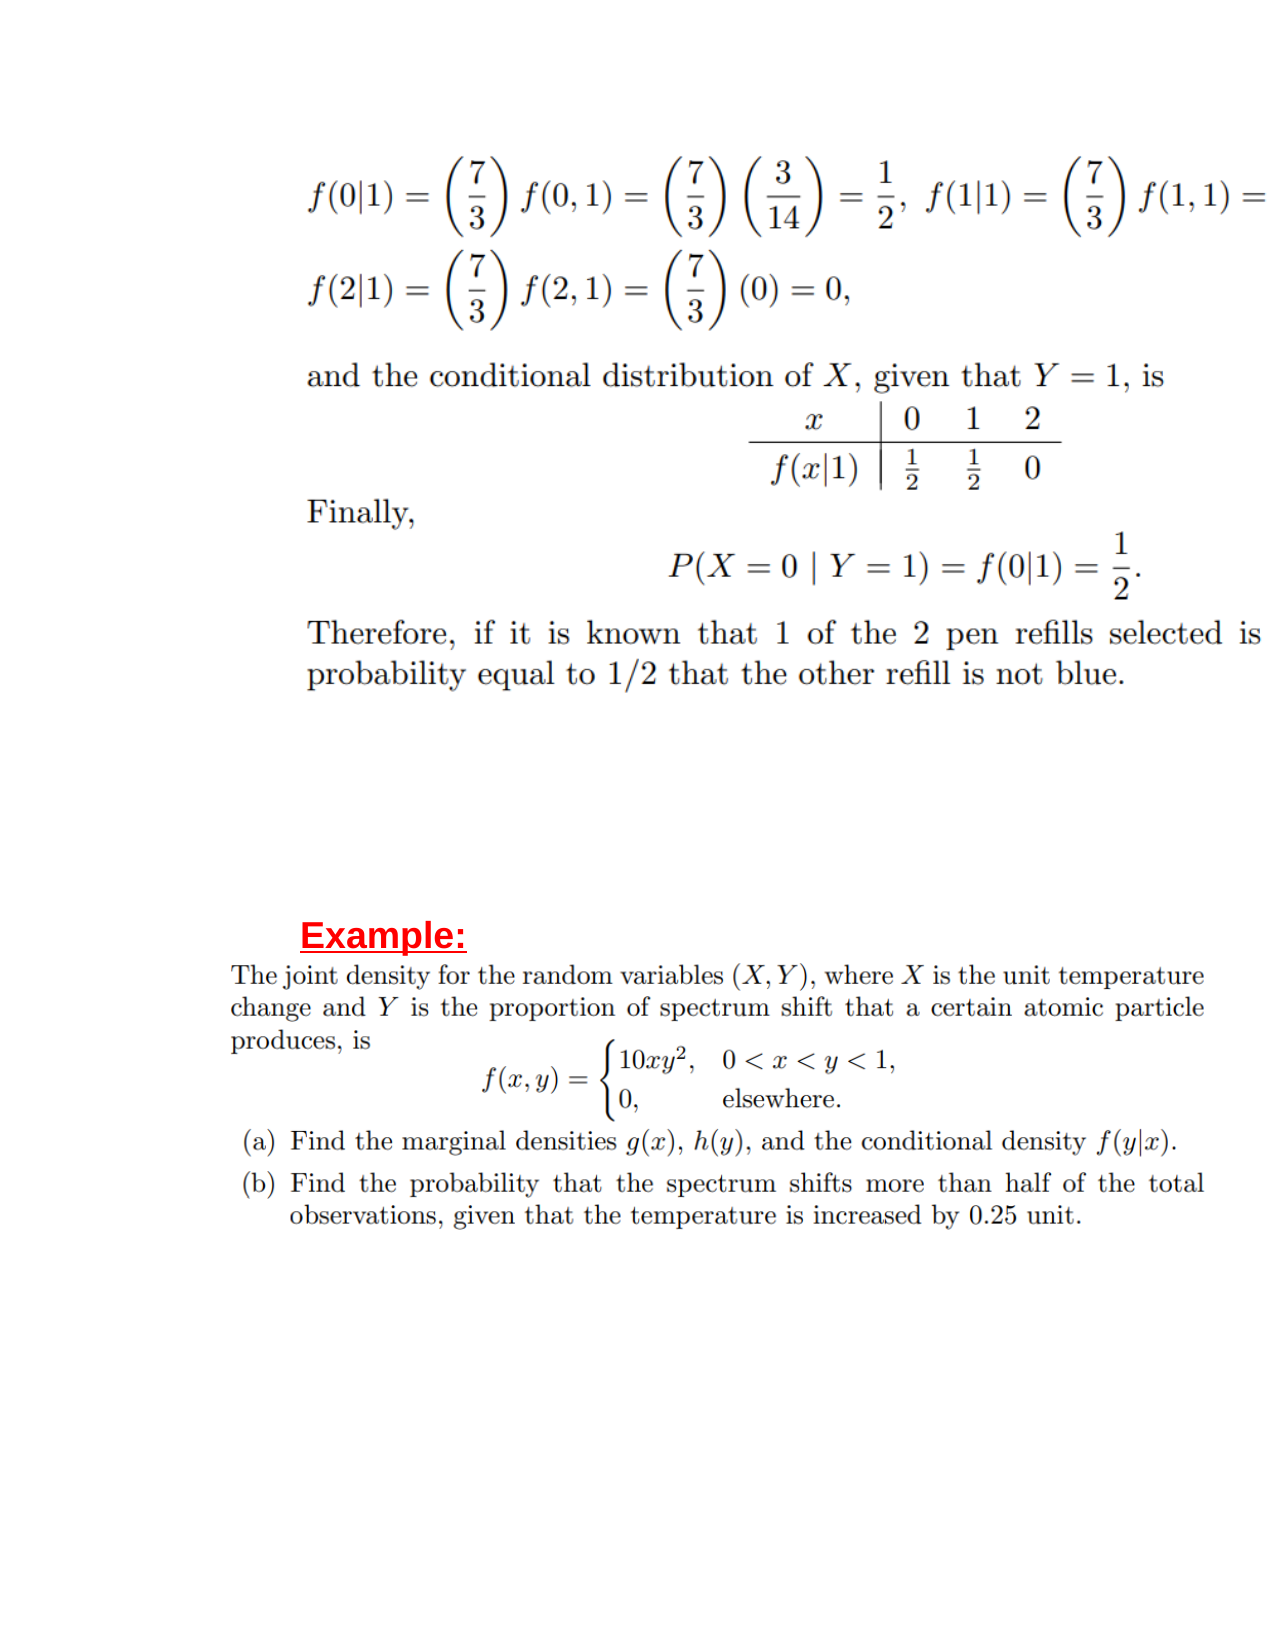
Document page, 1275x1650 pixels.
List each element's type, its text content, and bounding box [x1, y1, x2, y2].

picture [225, 956, 1216, 1237]
picture [300, 150, 1275, 698]
text Example: [225, 914, 1125, 956]
